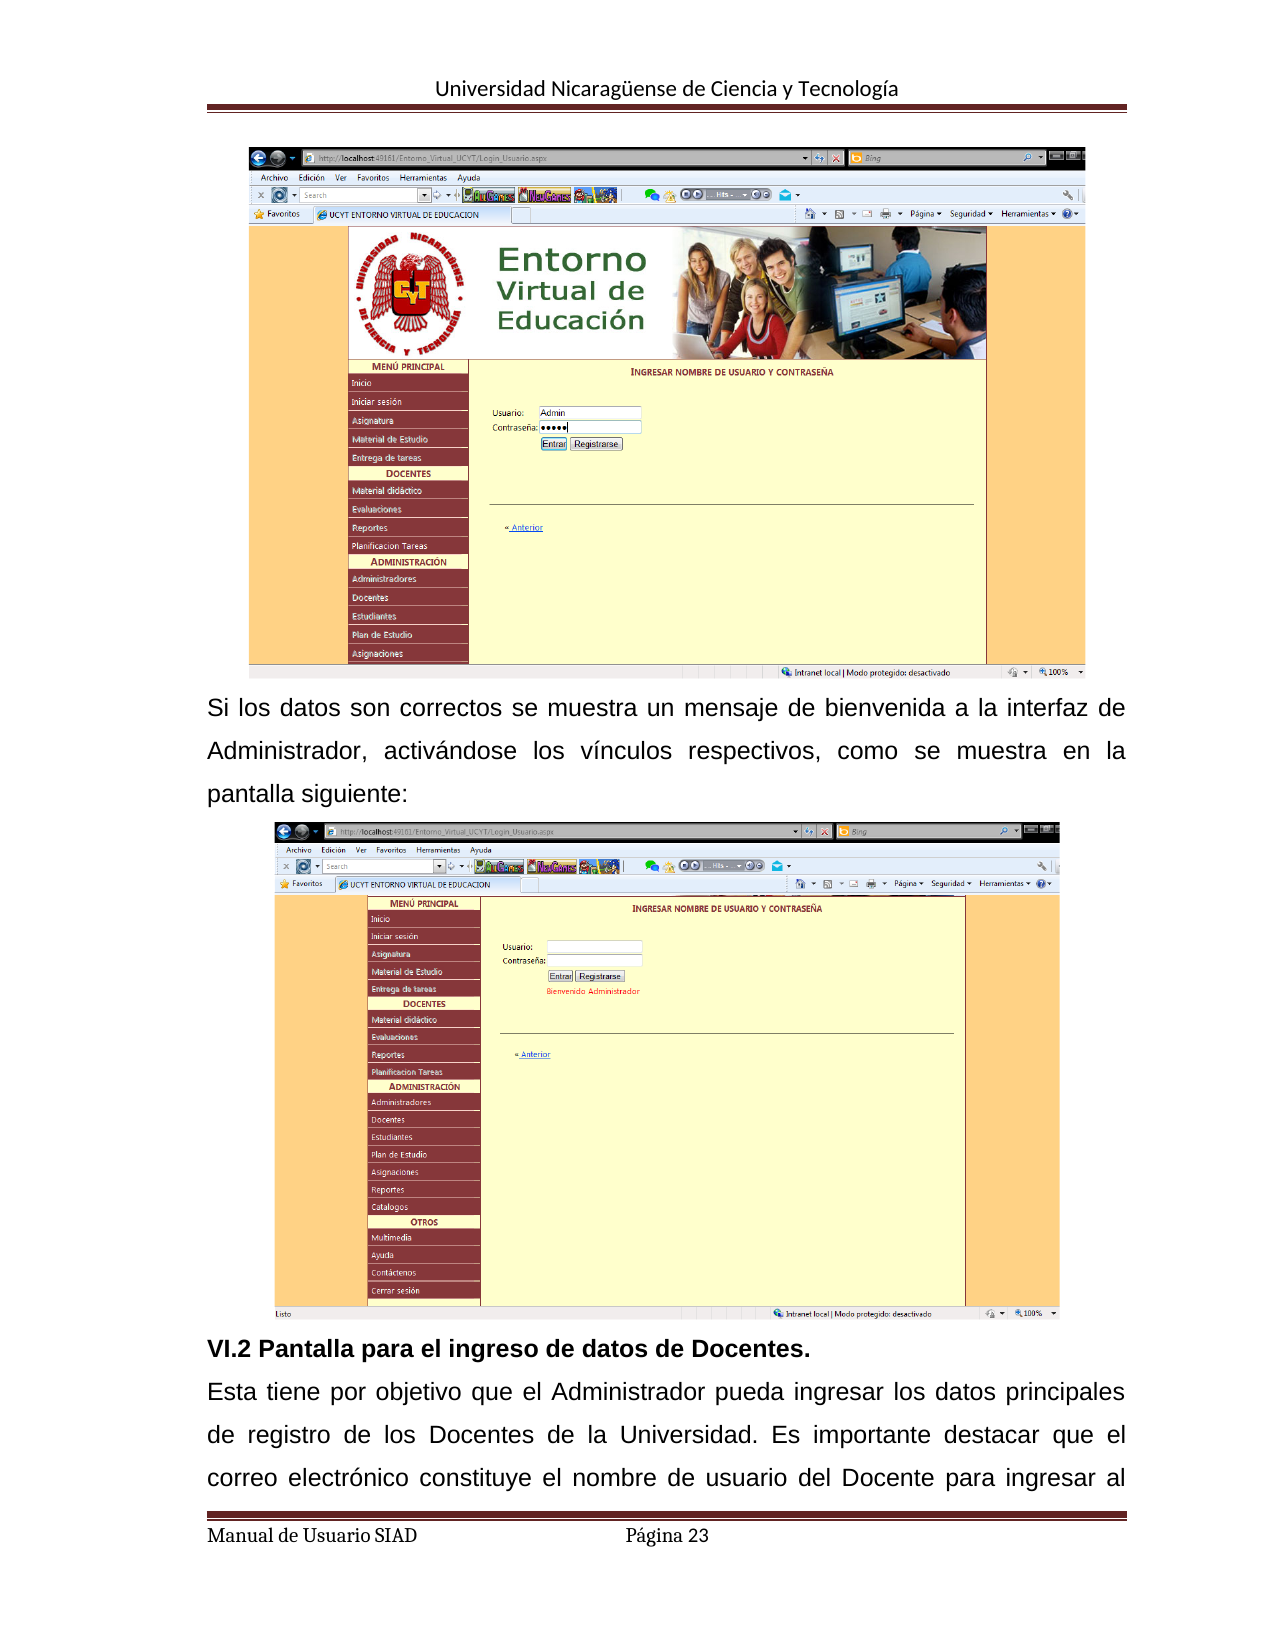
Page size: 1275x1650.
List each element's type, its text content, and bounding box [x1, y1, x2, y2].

picture [248, 147, 1086, 679]
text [207, 1377, 1127, 1492]
text Si los datos son correctos se muestra un mensaje de bienvenida a la interfaz de Administrador, activándose los vínculos respectivos, como se muestra en la pantalla siguiente: [207, 693, 1127, 808]
text VI.2 Pantalla para el ingreso de datos de Docentes. [207, 1334, 1127, 1362]
picture [274, 822, 1060, 1320]
